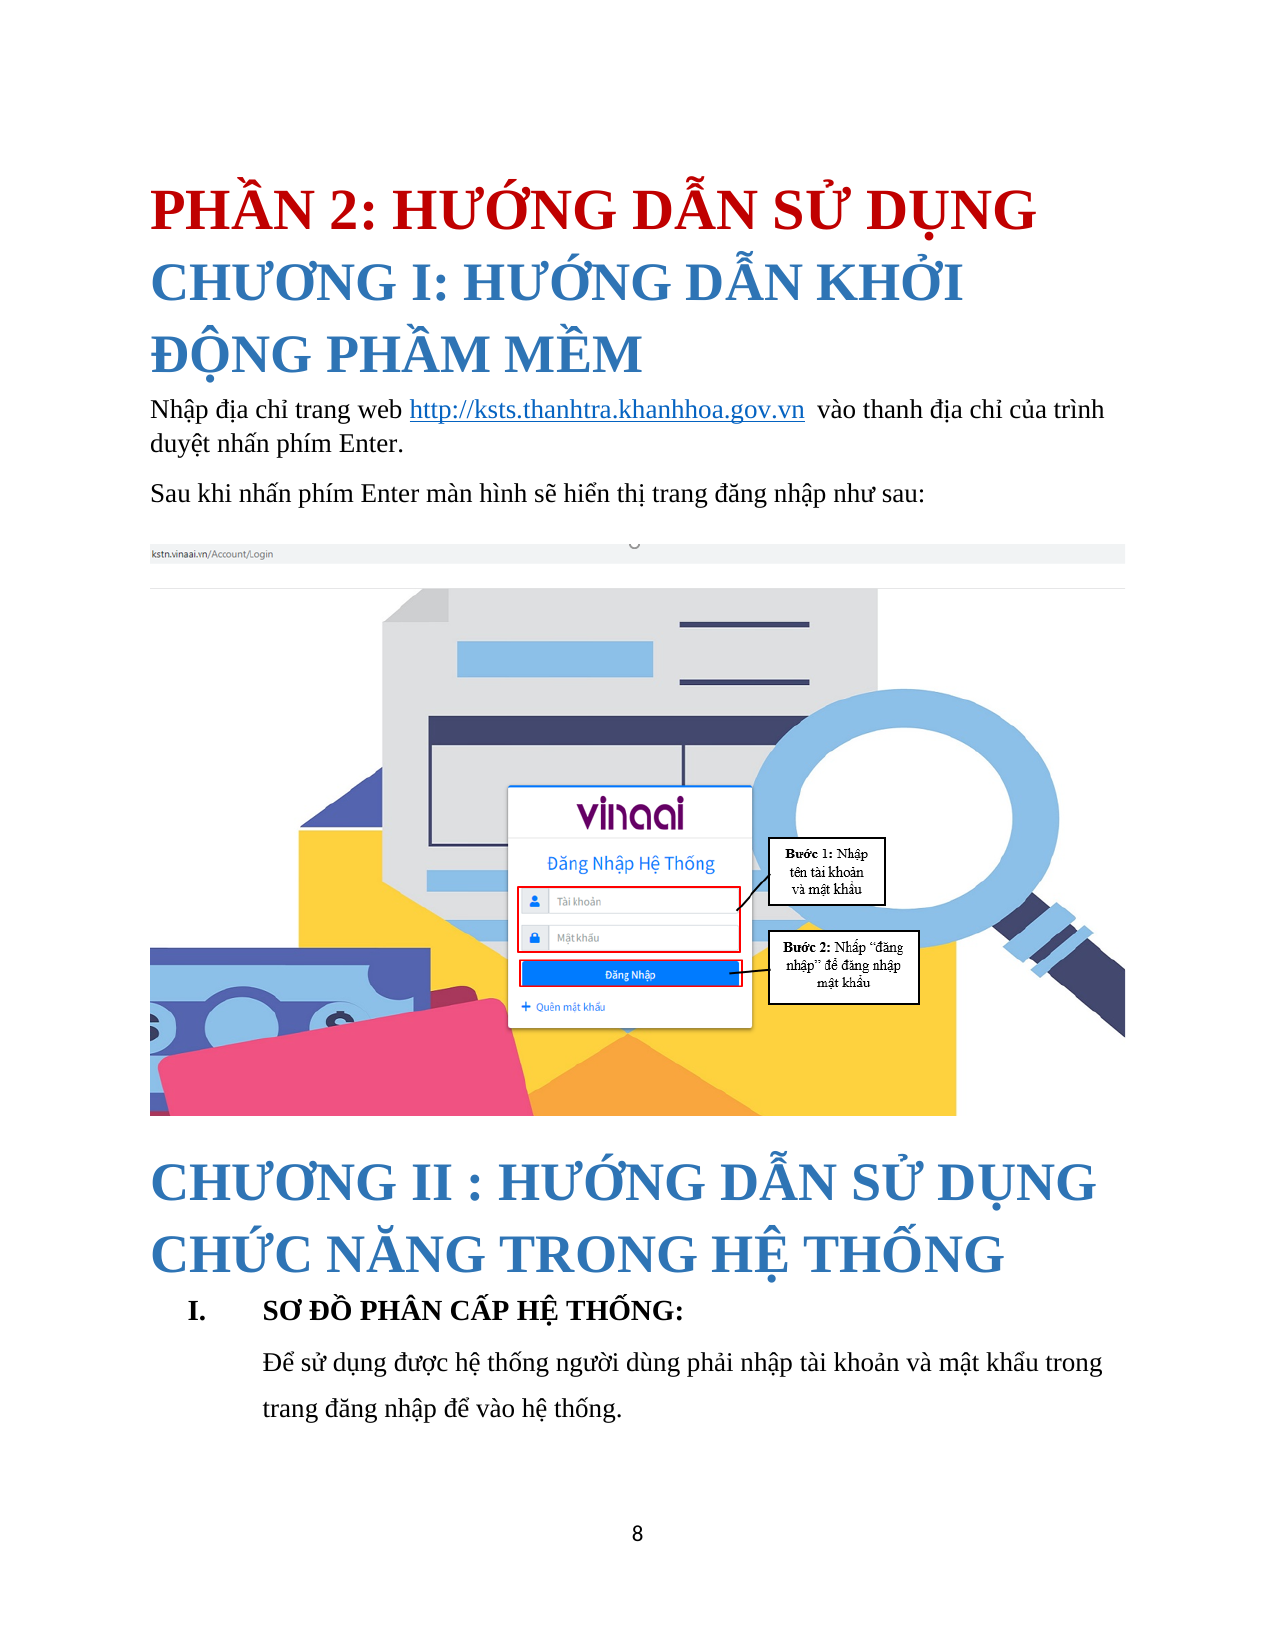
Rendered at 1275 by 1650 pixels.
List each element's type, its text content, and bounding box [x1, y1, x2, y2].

subtitle PHẦN 2: HƯỚNG DẪN SỬ DỤNG [150, 175, 1125, 242]
text Sau khi nhấn phím Enter màn hình sẽ hiển thị trang đăng nhập như sau: [150, 477, 1125, 508]
picture [150, 544, 1125, 1116]
text Nhập địa chỉ trang web http://ksts.thanhtra.khanhhoa.gov.vn vào thanh địa chỉ của trình duyệt nhấn phím Enter. [150, 393, 1125, 458]
text Để sử dụng được hệ thống người dùng phải nhập tài khoản và mật khẩu trong trang đăng nhập để vào hệ thống. [262, 1346, 1125, 1424]
list SƠ ĐỒ PHÂN CẤP HỆ THỐNG: [187, 1293, 1125, 1327]
subtitle CHƯƠNG I: HƯỚNG DẪN KHỞI ĐỘNG PHẦM MỀM [150, 250, 1125, 384]
subtitle CHƯƠNG II : HƯỚNG DẪN SỬ DỤNG CHỨC NĂNG TRONG HỆ THỐNG [150, 1150, 1125, 1284]
